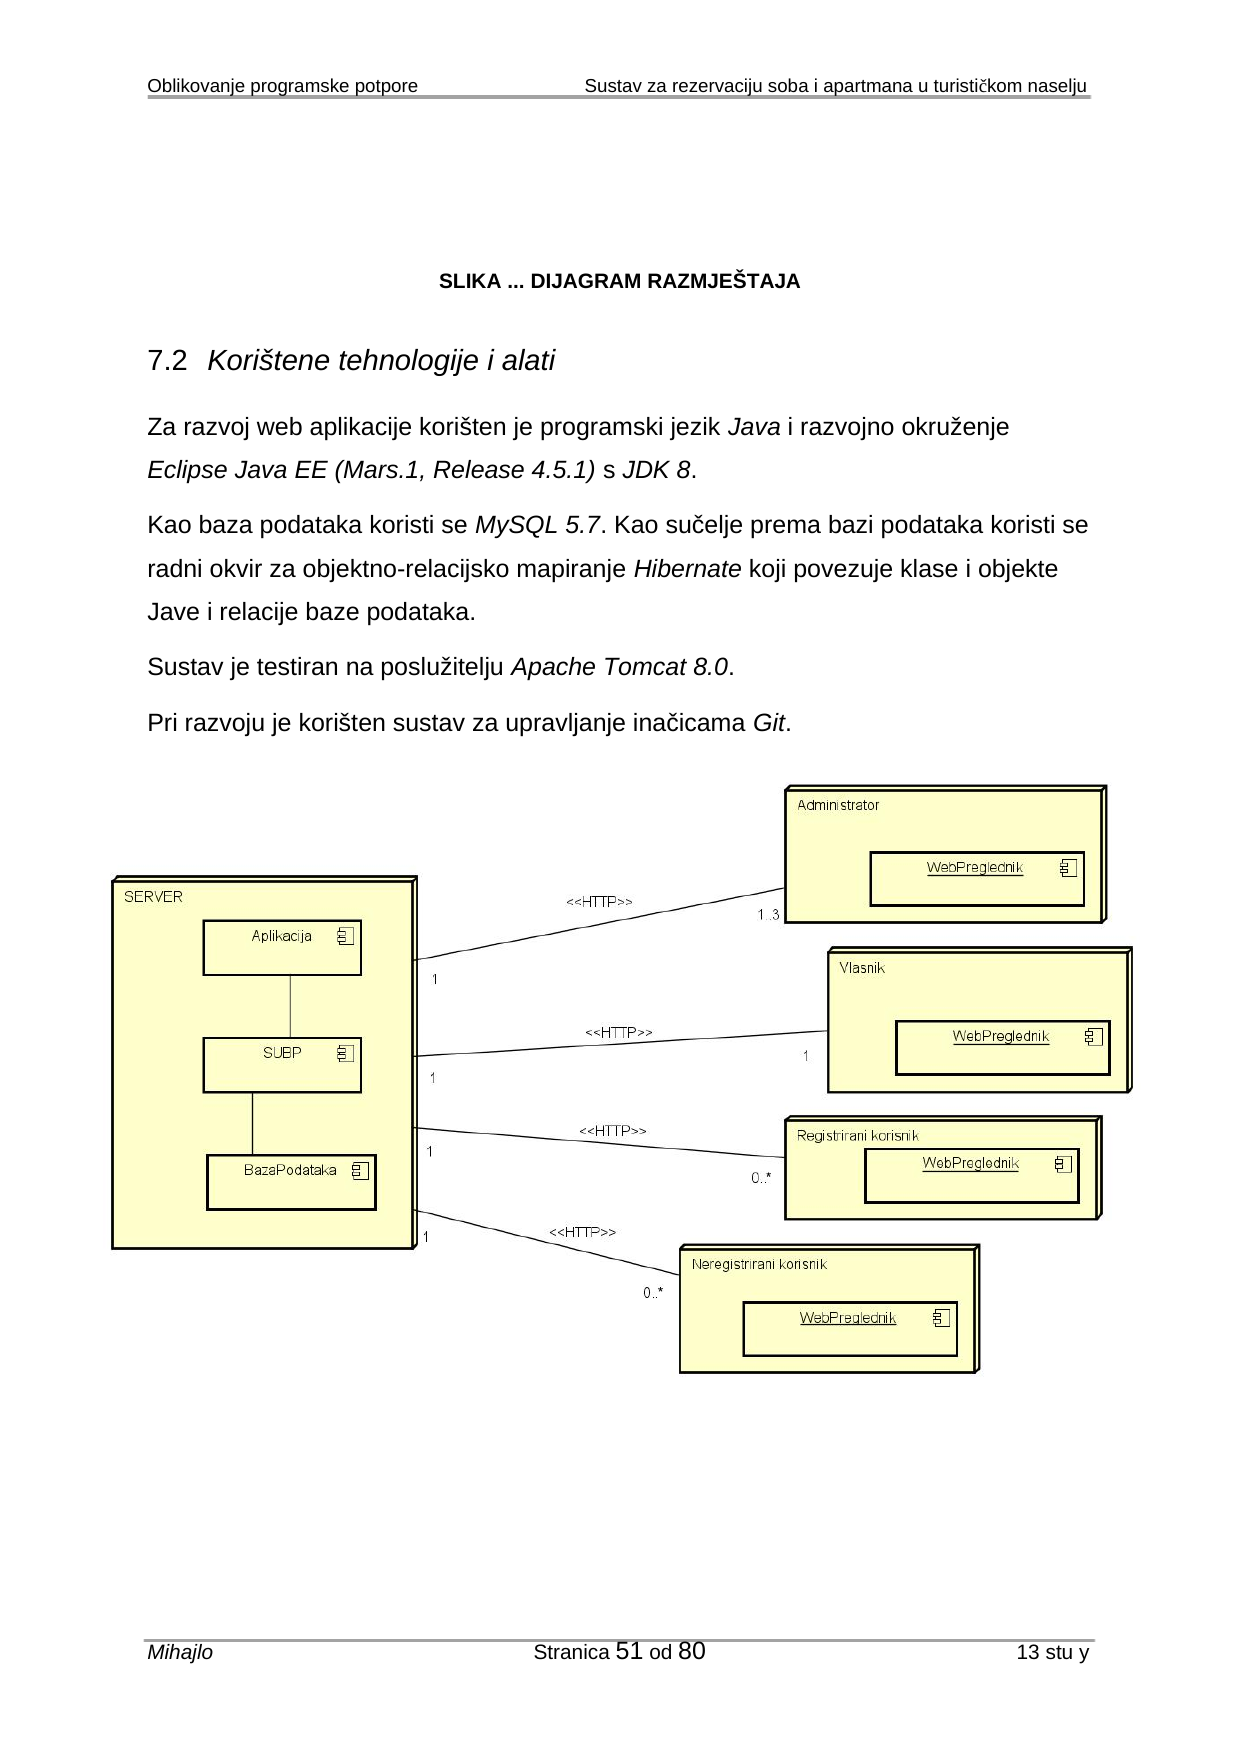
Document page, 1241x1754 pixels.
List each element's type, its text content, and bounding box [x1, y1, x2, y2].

picture [97, 782, 1149, 1391]
text SLIKA ... DIJAGRAM RAZMJEŠTAJA [147, 269, 1093, 293]
text Za razvoj web aplikacije korišten je programski jezik Java i razvojno okruženje Eclipse Java EE (Mars.1, Release 4.5.1) s JDK 8. [147, 412, 1093, 483]
subtitle Korištene tehnologije i alati [147, 343, 1093, 376]
picture [147, 95, 1092, 99]
text Sustav je testiran na poslužitelju Apache Tomcat 8.0. [147, 652, 1093, 681]
text Kao baza podataka koristi se MySQL 5.7. Kao sučelje prema bazi podataka koristi se radni okvir za objektno-relacijsko mapiranje Hibernate koji povezuje klase i objekte Jave i relacije baze podataka. [147, 510, 1093, 625]
text Pri razvoju je korišten sustav za upravljanje inačicama Git. [147, 708, 1093, 737]
